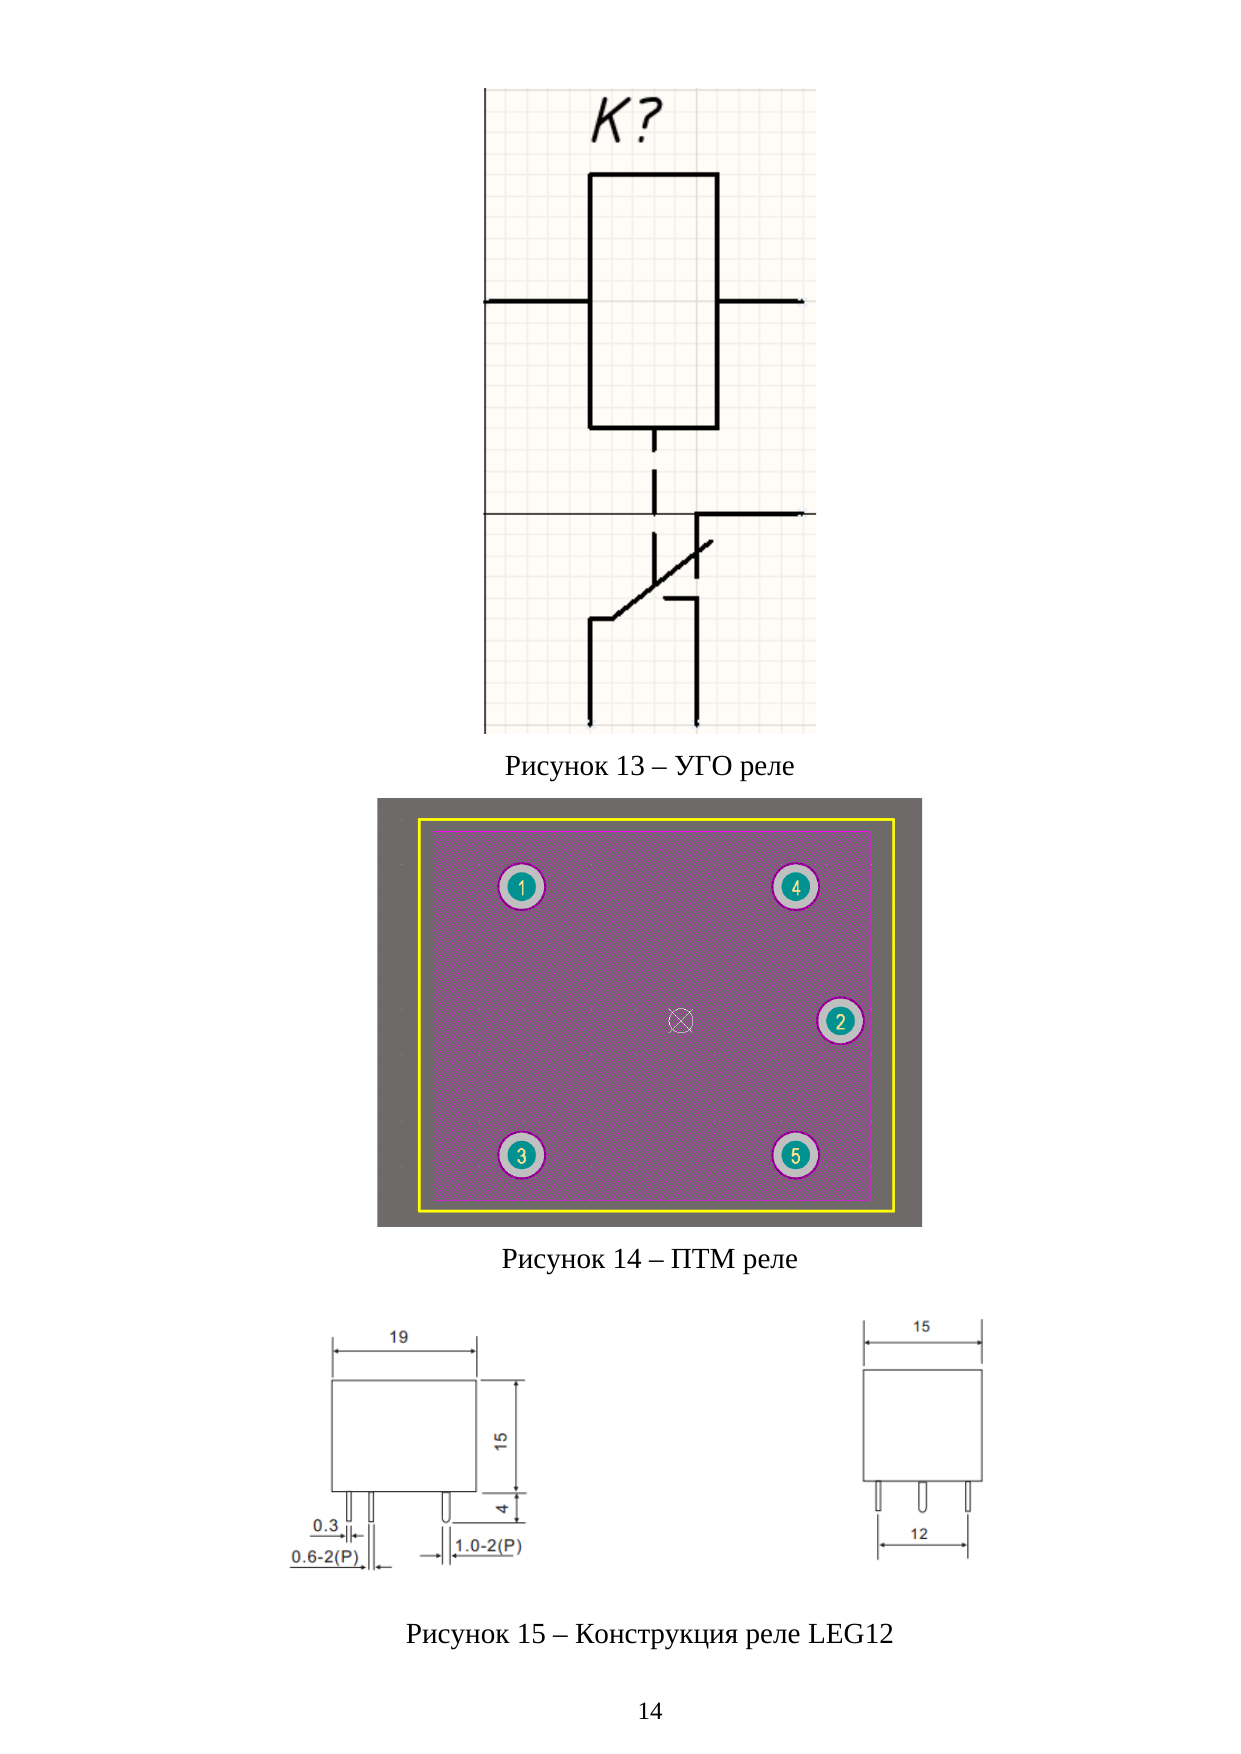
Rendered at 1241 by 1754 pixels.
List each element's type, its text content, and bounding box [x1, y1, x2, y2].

text Рисунок 13 – УГО реле [148, 748, 1152, 782]
text Рисунок 14 – ПТМ реле [148, 1241, 1152, 1275]
picture [483, 88, 817, 734]
text Рисунок 15 – Конструкция реле LEG12 [148, 1616, 1152, 1650]
picture [377, 798, 923, 1227]
picture [276, 1316, 1023, 1577]
